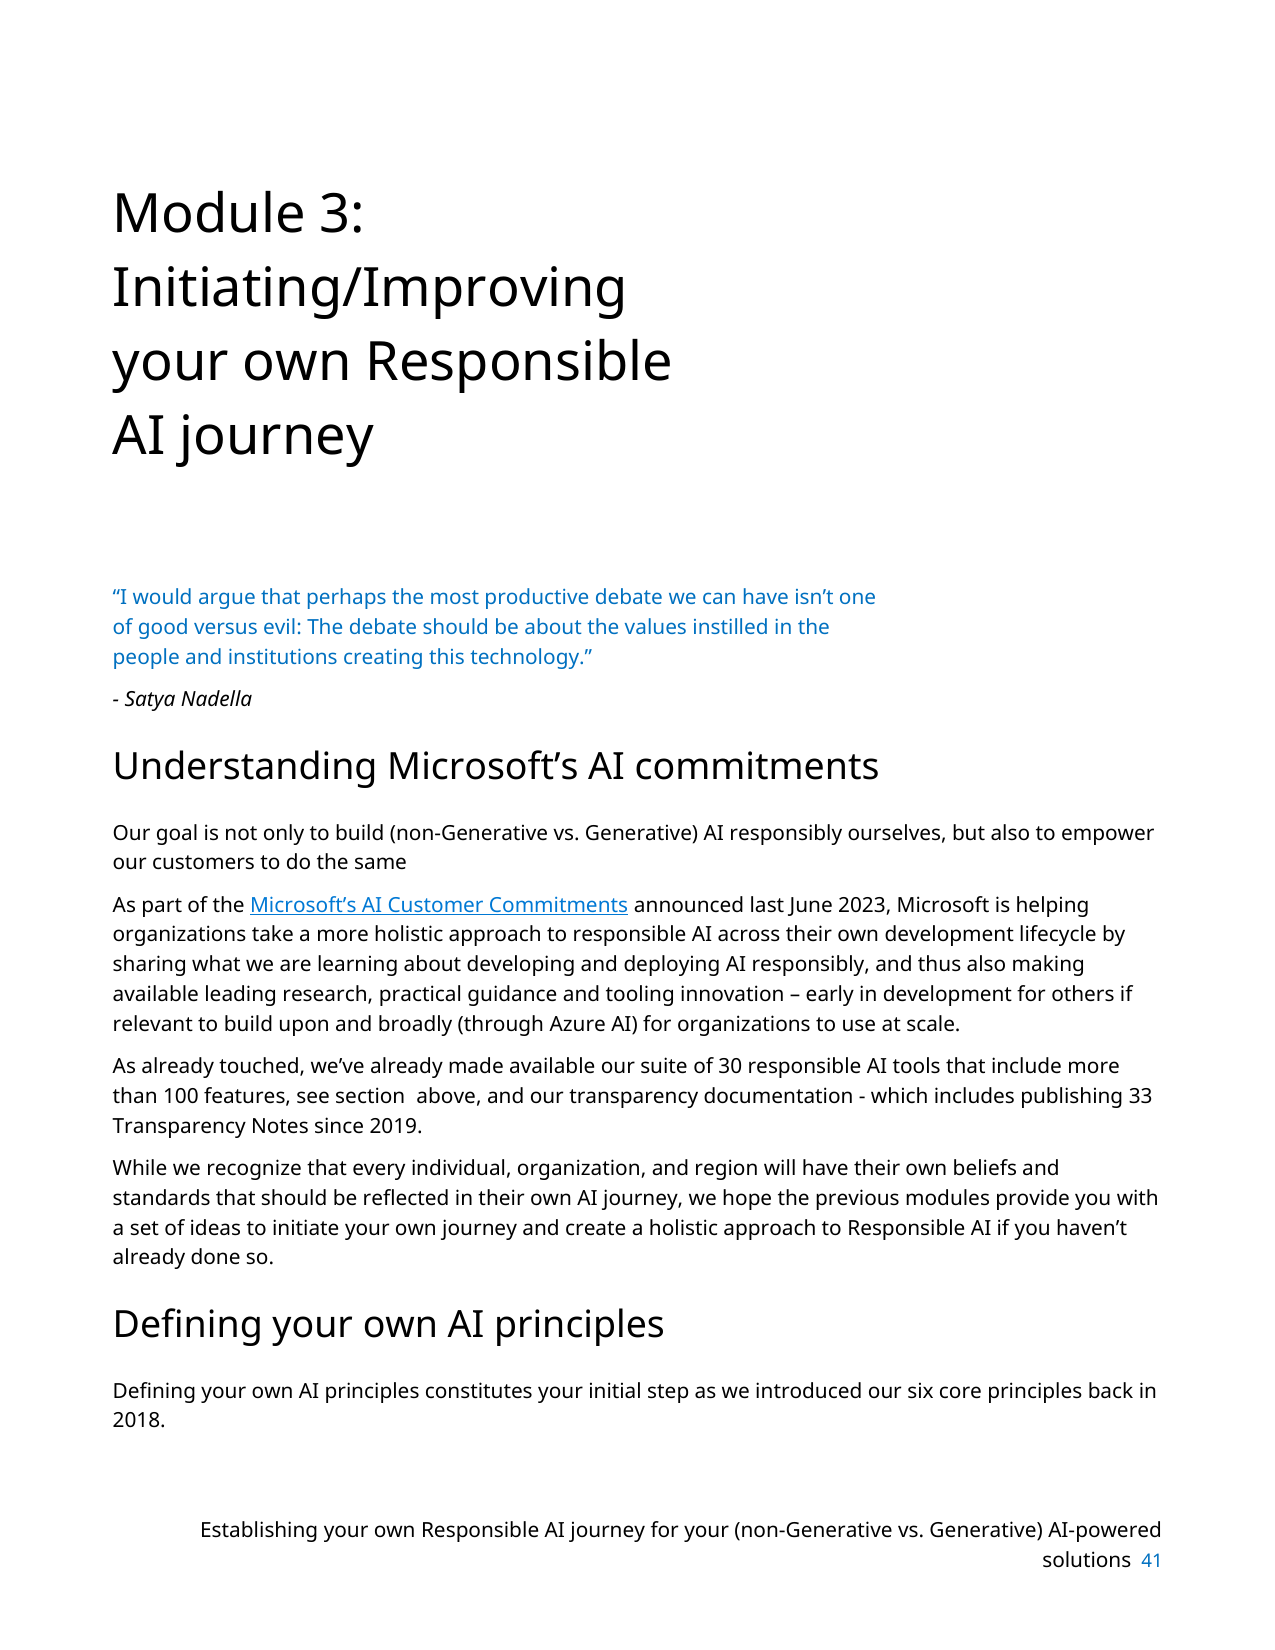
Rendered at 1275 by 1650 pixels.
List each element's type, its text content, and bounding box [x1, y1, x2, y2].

subtitle Understanding Microsoft’s AI commitments [112, 739, 1162, 790]
text As part of the Microsoft’s AI Customer Commitments announced last June 2023, Microsoft is helping organizations take a more holistic approach to responsible AI across their own development lifecycle by sharing what we are learning about developing and deploying AI responsibly, and thus also making available leading research, practical guidance and tooling innovation – early in development for others if relevant to build upon and broadly (through Azure AI) for organizations to use at scale. [112, 890, 1162, 1037]
text While we recognize that every individual, organization, and region will have their own beliefs and standards that should be reflected in their own AI journey, we hope the previous modules provide you with a set of ideas to initiate your own journey and create a holistic approach to Responsible AI if you haven’t already done so. [112, 1153, 1162, 1271]
subtitle Module 3: Initiating/Improving your own Responsible AI journey [112, 175, 703, 470]
text “I would argue that perhaps the most productive debate we can have isn’t one of good versus evil: The debate should be about the values instilled in the people and institutions creating this technology.” [112, 582, 880, 671]
text As already touched, we’ve already made available our suite of 30 responsible AI tools that include more than 100 features, see section Releasing responsible AI tools and practices above, and our transparency documentation - which includes publishing 33 Transparency Notes since 2019. [112, 1051, 1162, 1139]
text Defining your own AI principles constitutes your initial step as we introduced our six core principles back in 2018. [112, 1376, 1162, 1434]
text Our goal is not only to build (non-Generative vs. Generative) AI responsibly ourselves, but also to empower our customers to do the same [112, 818, 1162, 876]
text - Satya Nadella [112, 684, 1162, 713]
subtitle Defining your own AI principles [112, 1297, 1162, 1348]
